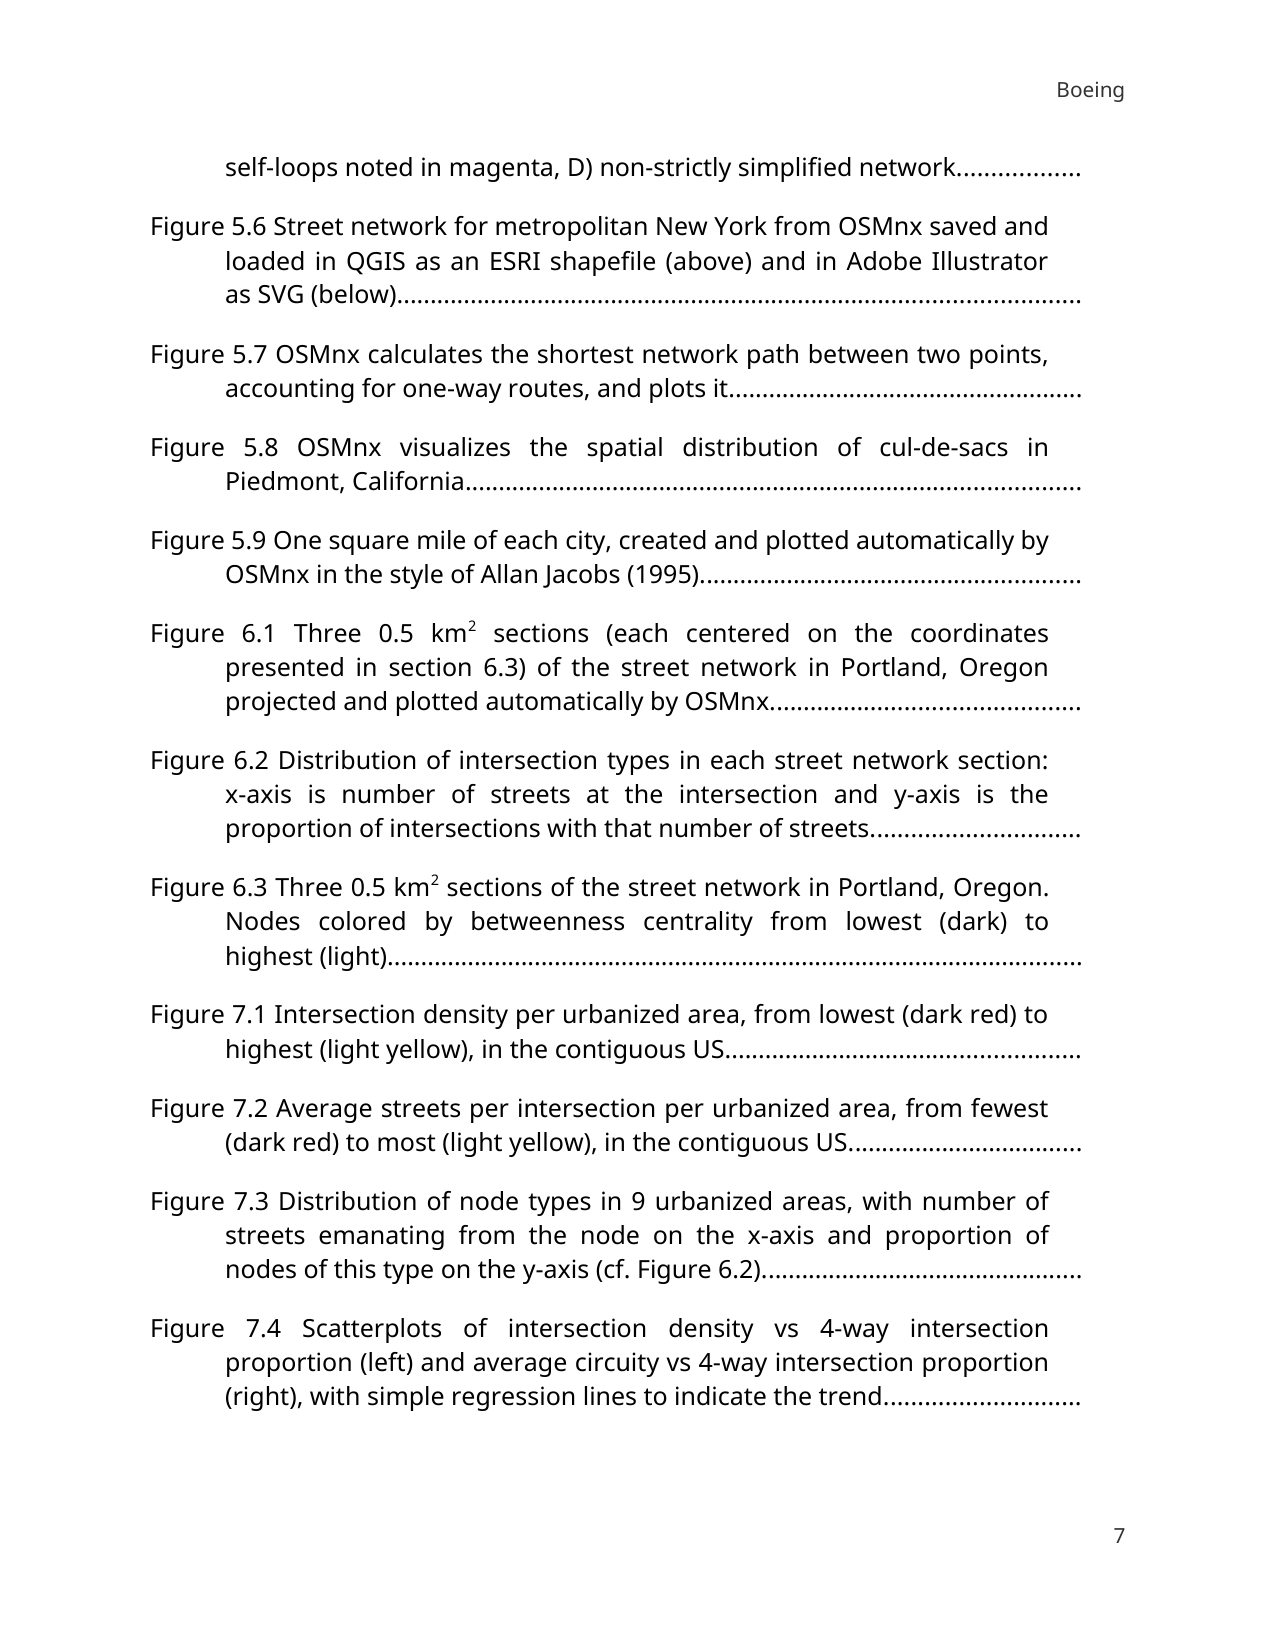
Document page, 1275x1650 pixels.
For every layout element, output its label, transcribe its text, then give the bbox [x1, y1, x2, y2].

text Figure 7.2 Average streets per intersection per urbanized area, from fewest (dark red) to most (light yellow), in the contiguous US. 158 [150, 1090, 1050, 1158]
text Figure 5.6 Street network for metropolitan New York from OSMnx saved and loaded in QGIS as an ESRI shapefile (above) and in Adobe Illustrator as SVG (below). 132 [150, 209, 1050, 311]
text Figure 7.4 Scatterplots of intersection density vs 4-way intersection proportion (left) and average circuity vs 4-way intersection proportion (right), with simple regression lines to indicate the trend. 160 [150, 1311, 1050, 1413]
text Figure 7.3 Distribution of node types in 9 urbanized areas, with number of streets emanating from the node on the x-axis and proportion of nodes of this type on the y-axis (cf. Figure 6.2). 159 [150, 1183, 1050, 1286]
text Figure 6.1 Three 0.5 km2 sections (each centered on the coordinates presented in section 6.3) of the street network in Portland, Oregon projected and plotted automatically by OSMnx. 143 [150, 616, 1050, 718]
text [150, 150, 1050, 184]
text Figure 6.2 Distribution of intersection types in each street network section: x-axis is number of streets at the intersection and y-axis is the proportion of intersections with that number of streets. 145 [150, 743, 1050, 845]
text Figure 5.9 One square mile of each city, created and plotted automatically by OSMnx in the style of Allan Jacobs (1995). 137 [150, 522, 1050, 591]
text Figure 5.8 OSMnx visualizes the spatial distribution of cul-de-sacs in Piedmont, California. 136 [150, 429, 1050, 497]
text Figure 7.1 Intersection density per urbanized area, from lowest (dark red) to highest (light yellow), in the contiguous US. 156 [150, 997, 1050, 1065]
text Figure 5.7 OSMnx calculates the shortest network path between two points, accounting for one-way routes, and plots it. 136 [150, 336, 1050, 404]
text Figure 6.3 Three 0.5 km2 sections of the street network in Portland, Oregon. Nodes colored by betweenness centrality from lowest (dark) to highest (light). 146 [150, 870, 1050, 972]
